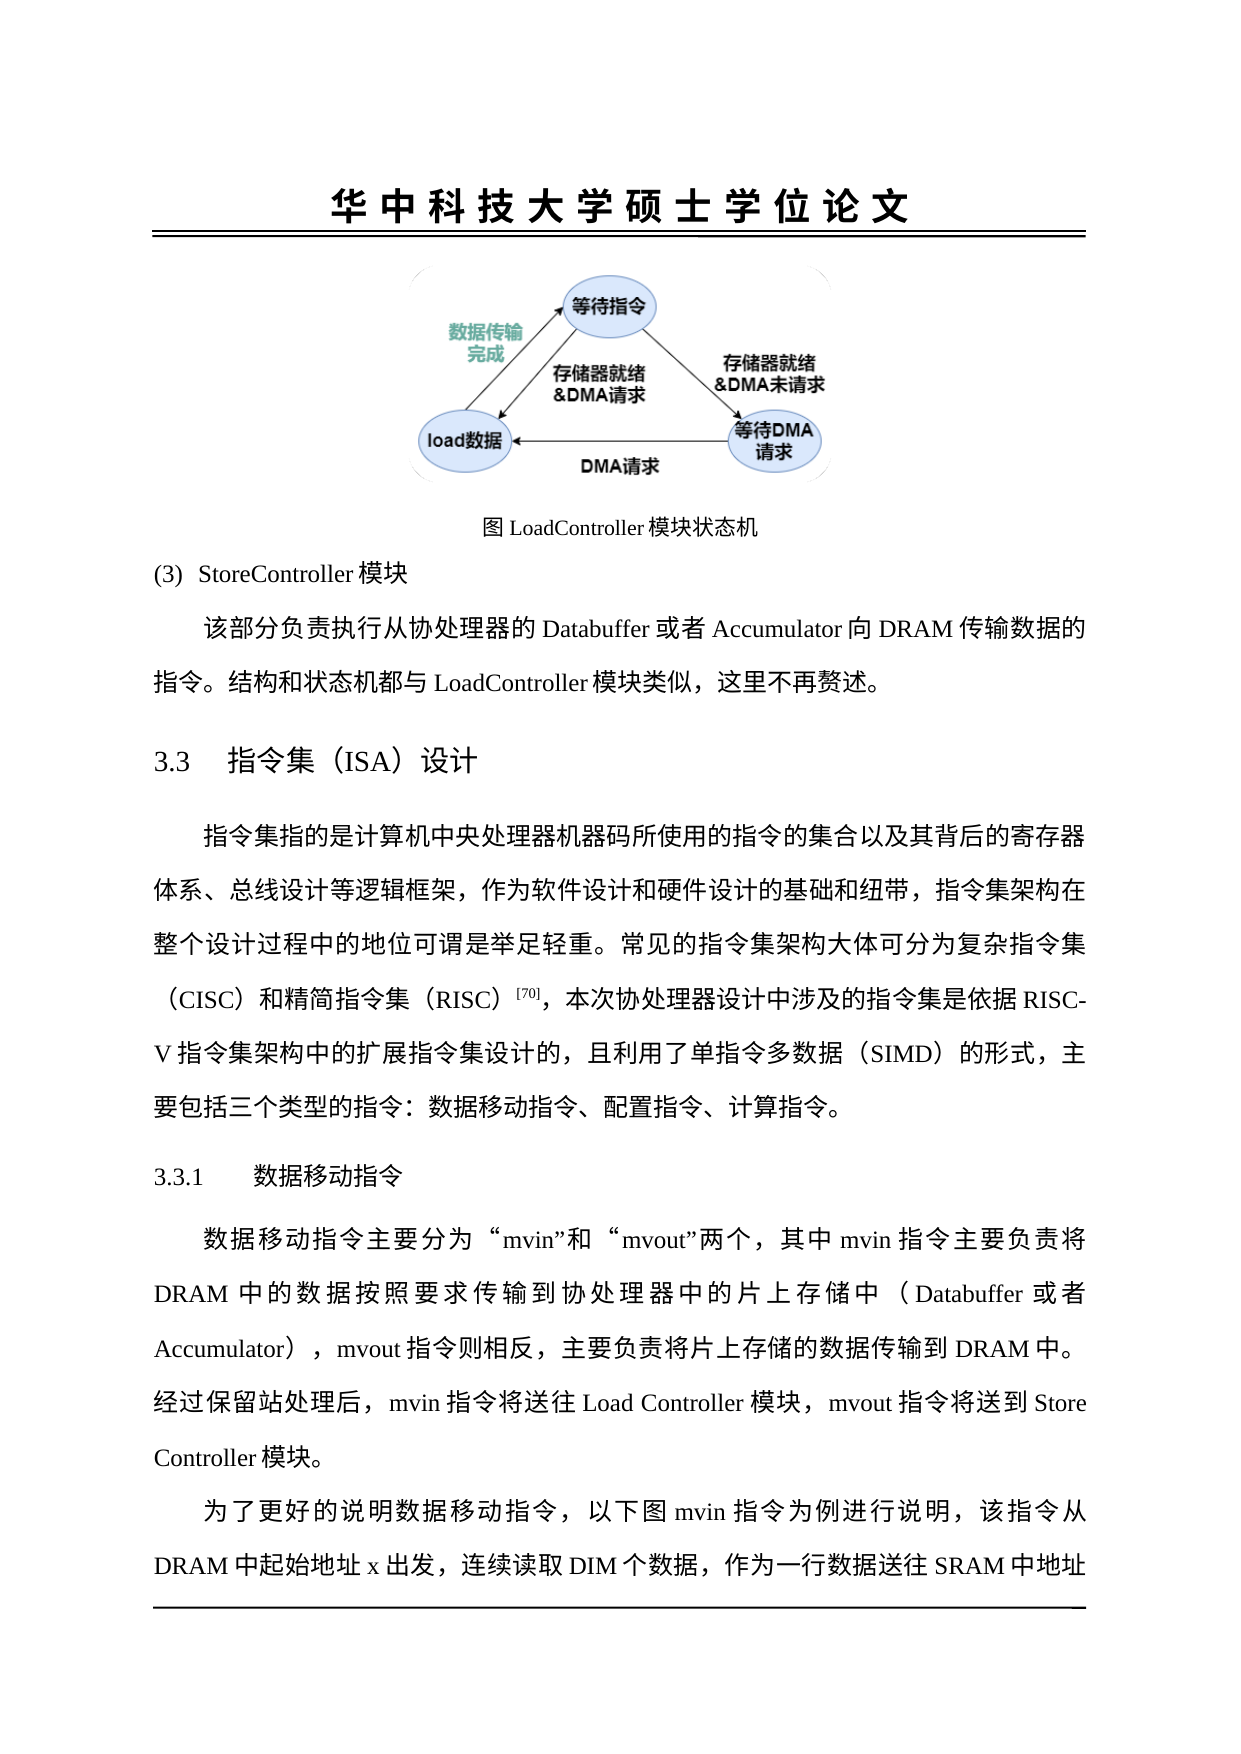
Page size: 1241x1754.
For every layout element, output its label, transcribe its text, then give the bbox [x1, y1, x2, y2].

list StoreController模块 [153, 554, 1087, 590]
subtitle 数据移动指令 [153, 1157, 1087, 1193]
text 数据移动指令主要分为“mvin”和“mvout”两个，其中mvin指令主要负责将DRAM中的数据按照要求传输到协处理器中的片上存储中（Databuffer或者Accumulator），mvout指令则相反，主要负责将片上存储的数据传输到DRAM中。经过保留站处理后，mvin指令将送往Load Controller模块，mvout指令将送到Store Controller模块。 [153, 1219, 1087, 1473]
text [153, 1491, 1087, 1582]
text 指令集指的是计算机中央处理器机器码所使用的指令的集合以及其背后的寄存器体系、总线设计等逻辑框架，作为软件设计和硬件设计的基础和纽带，指令集架构在整个设计过程中的地位可谓是举足轻重。常见的指令集架构大体可分为复杂指令集（CISC）和精简指令集（RISC）[70]，本次协处理器设计中涉及的指令集是依据RISC-V指令集架构中的扩展指令集设计的，且利用了单指令多数据（SIMD）的形式，主要包括三个类型的指令：数据移动指令、配置指令、计算指令。 [153, 816, 1087, 1124]
picture [408, 265, 832, 483]
subtitle 指令集（ISA）设计 [153, 738, 1087, 780]
text 图 LoadController模块状态机 [153, 510, 1087, 541]
text 该部分负责执行从协处理器的Databuffer或者Accumulator向DRAM传输数据的指令。结构和状态机都与LoadController模块类似，这里不再赘述。 [153, 608, 1087, 699]
